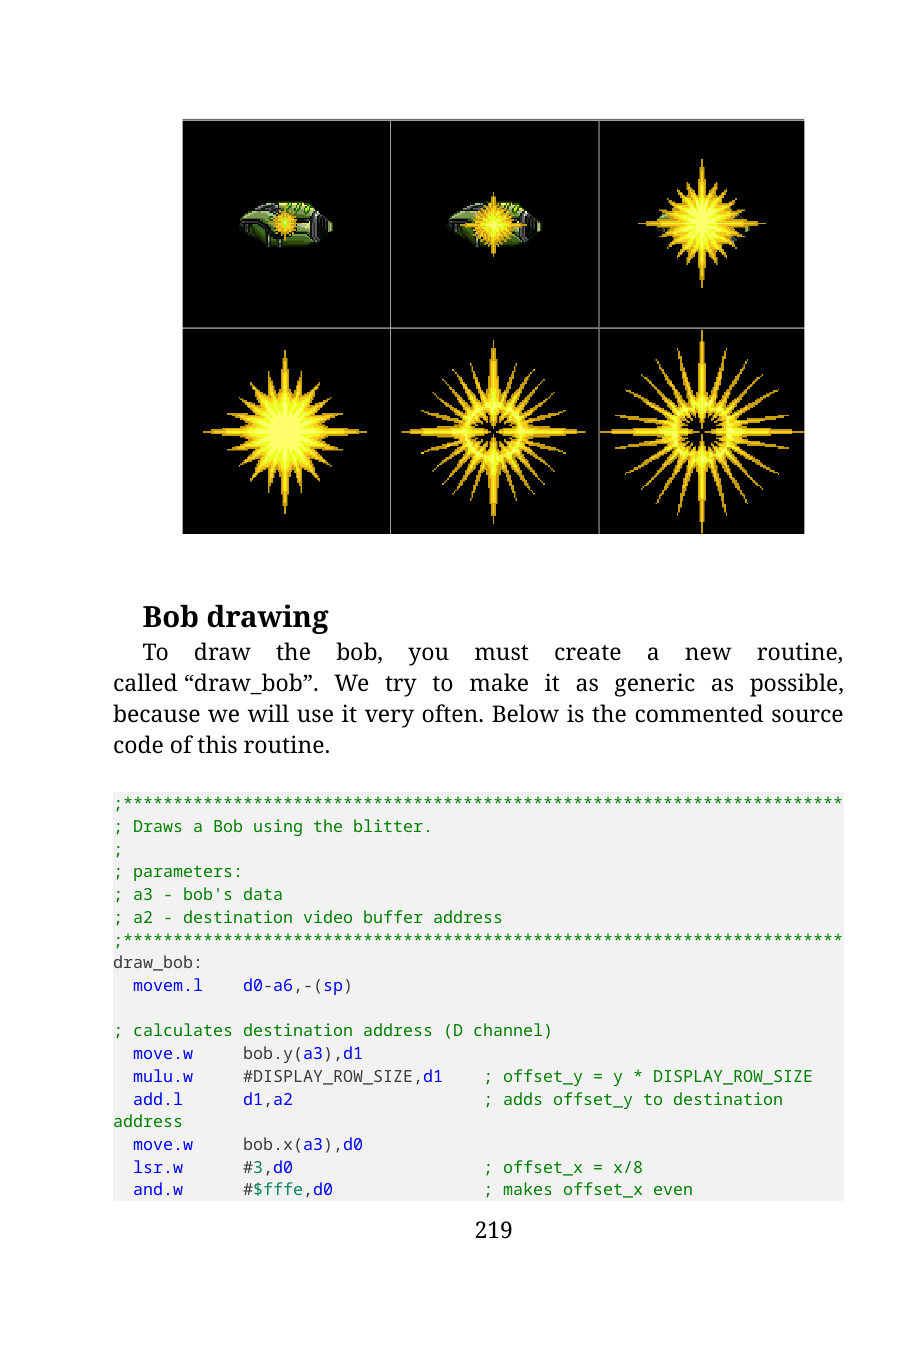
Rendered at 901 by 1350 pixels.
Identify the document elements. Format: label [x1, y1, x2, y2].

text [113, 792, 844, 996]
picture [182, 118, 805, 534]
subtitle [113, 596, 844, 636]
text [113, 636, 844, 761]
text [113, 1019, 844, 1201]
